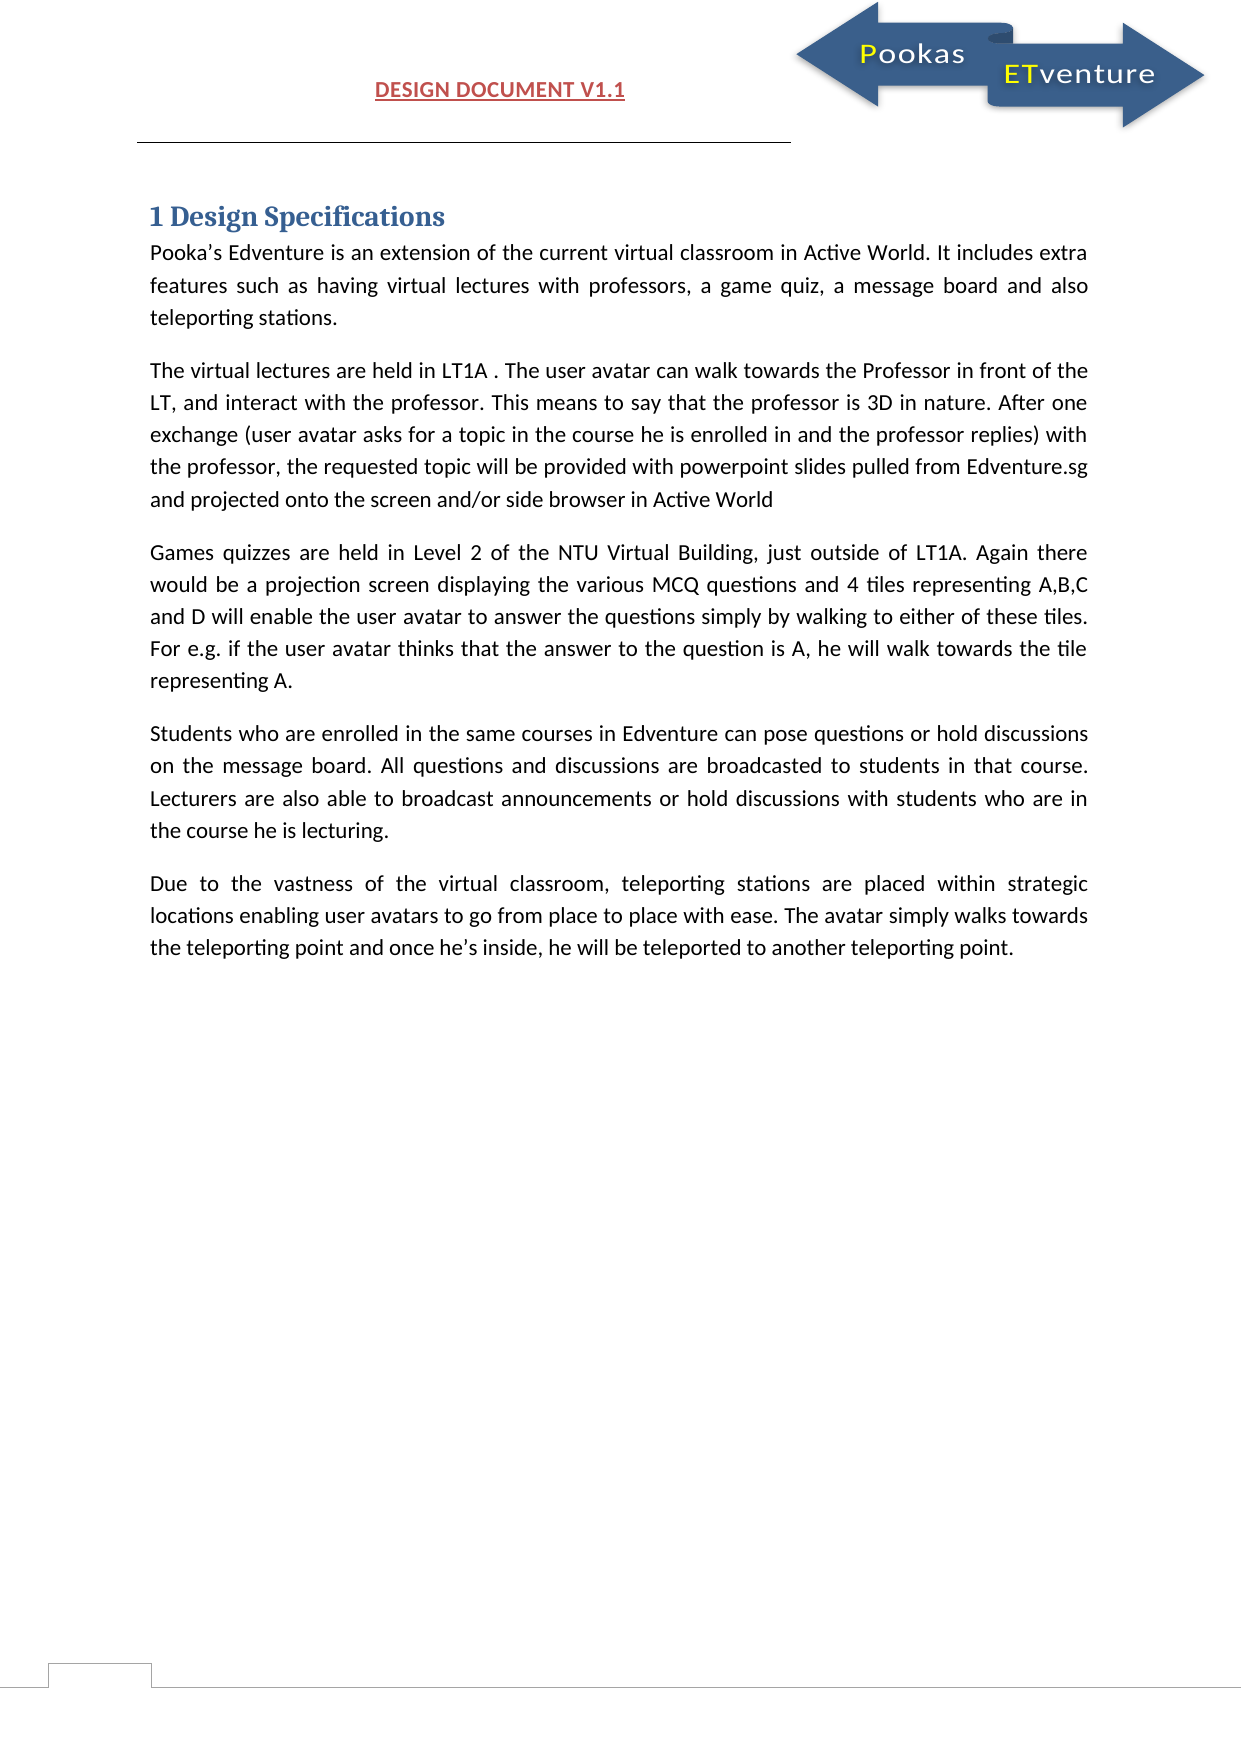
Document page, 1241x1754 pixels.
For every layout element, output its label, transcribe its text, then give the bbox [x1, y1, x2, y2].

text Due to the vastness of the virtual classroom, teleporting stations are placed within strategic locations enabling user avatars to go from place to place with ease. The avatar simply walks towards the teleporting point and once he’s inside, he will be teleported to another teleporting point. [150, 869, 1090, 961]
text Games quizzes are held in Level 2 of the NTU Virtual Building, just outside of LT1A. Again there would be a projection screen displaying the various MCQ questions and 4 tiles representing A,B,C and D will enable the user avatar to answer the questions simply by walking to either of these tiles. For e.g. if the user avatar thinks that the answer to the question is A, he will walk towards the tile representing A. [150, 538, 1090, 694]
text The virtual lectures are held in LT1A . The user avatar can walk towards the Professor in front of the LT, and interact with the professor. This means to say that the professor is 3D in nature. After one exchange (user avatar asks for a topic in the course he is enrolled in and the professor replies) with the professor, the requested topic will be provided with powerpoint slides pulled from Edventure.sg and projected onto the screen and/or side browser in Active World [150, 356, 1090, 513]
text Students who are enrolled in the same courses in Edventure can pose questions or hold discussions on the message board. All questions and discussions are broadcasted to students in that course. Lecturers are also able to broadcast announcements or hold discussions with students who are in the course he is lecturing. [150, 719, 1090, 844]
text Pooka’s Edventure is an extension of the current virtual classroom in Active World. It includes extra features such as having virtual lectures with professors, a game quiz, a message board and also teleporting stations. [150, 238, 1090, 331]
subtitle 1 Design Specifications [150, 200, 1090, 233]
